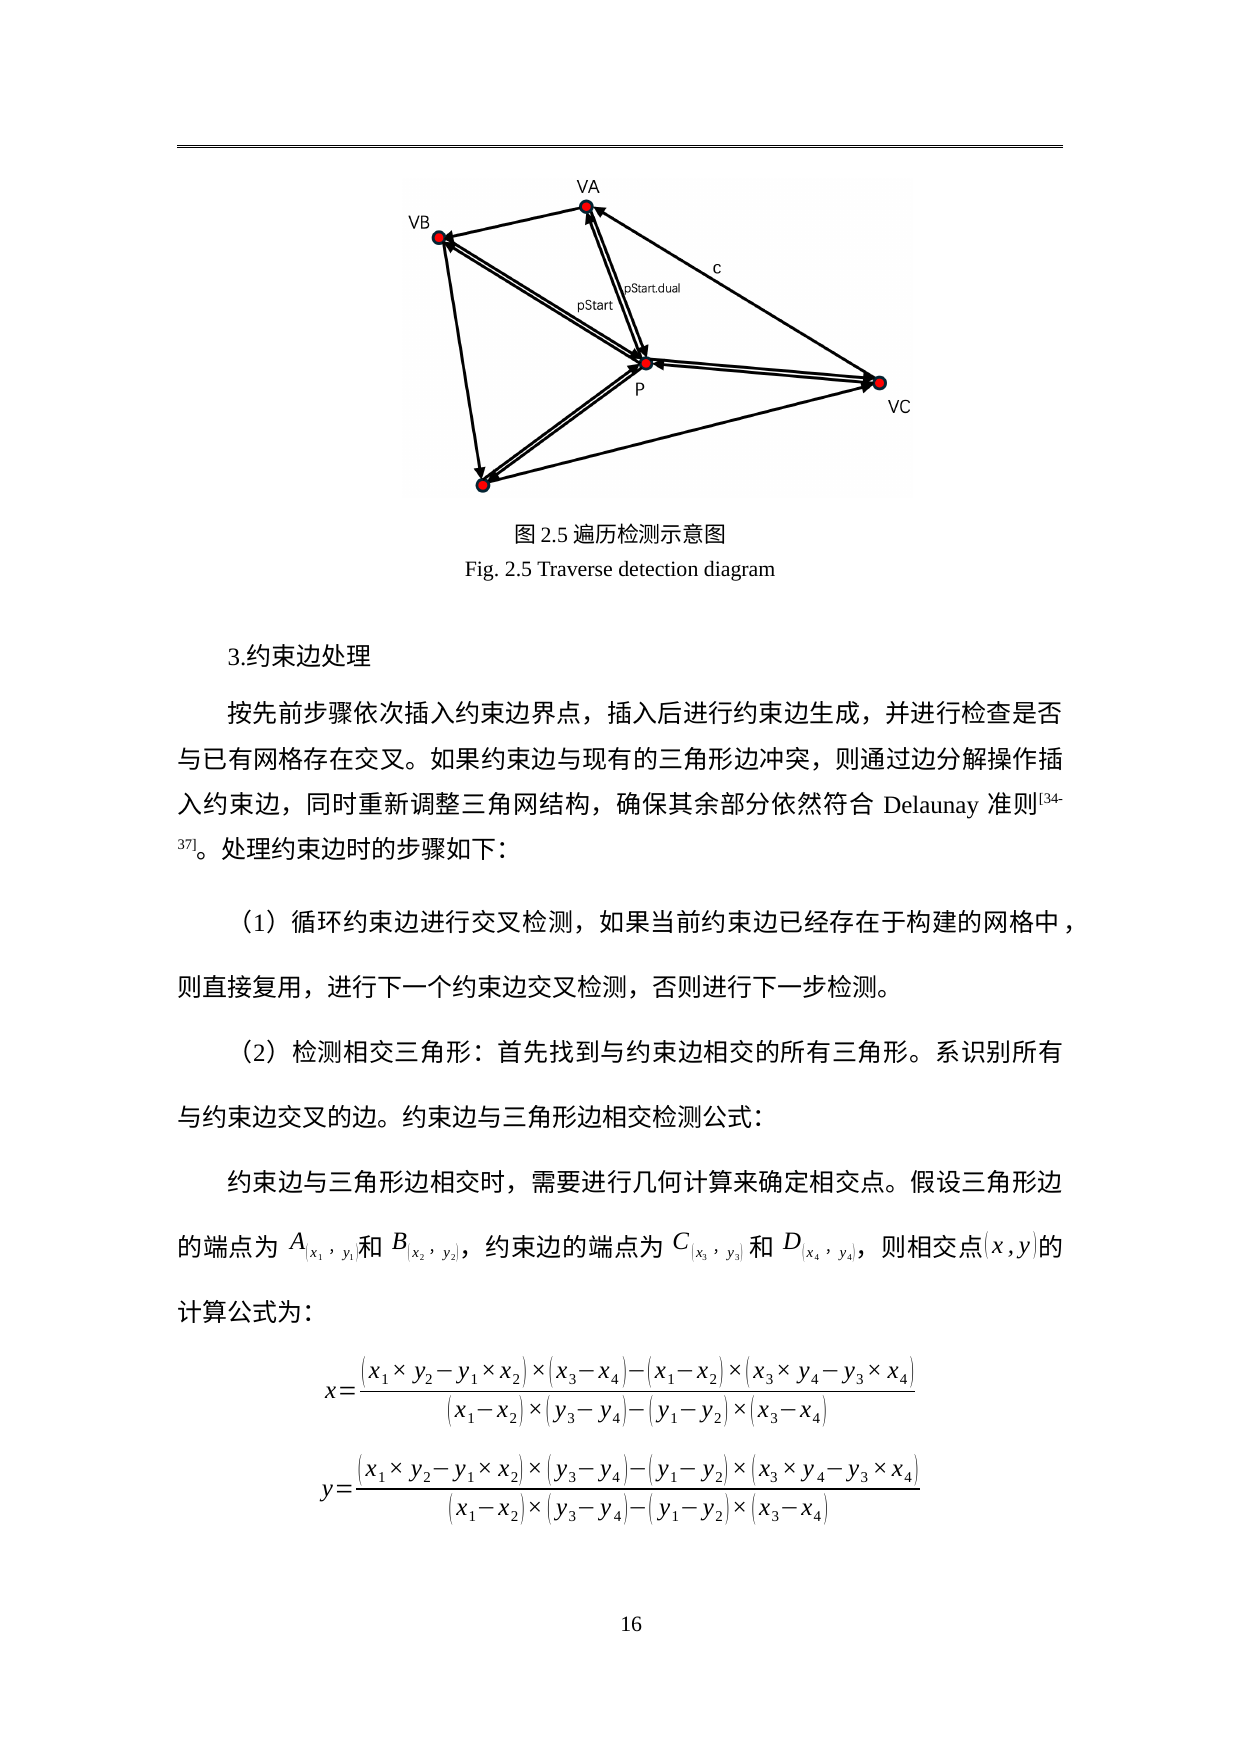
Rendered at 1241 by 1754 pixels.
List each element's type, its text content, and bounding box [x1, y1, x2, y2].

text 3.约束边处理 [177, 636, 1063, 672]
text （1）循环约束边进行交叉检测，如果当前约束边已经存在于构建的网格中，则直接复用，进行下一个约束边交叉检测，否则进行下一步检测。 [177, 888, 1063, 1018]
text 按先前步骤依次插入约束边界点，插入后进行约束边生成，并进行检查是否与已有网格存在交叉。如果约束边与现有的三角形边冲突，则通过边分解操作插入约束边，同时重新调整三角网结构，确保其余部分依然符合 Delaunay 准则[34-37]。处理约束边时的步骤如下： [177, 694, 1063, 866]
text 图2.5 遍历检测示意图 [177, 517, 1063, 548]
text Fig. 2.5 Traverse detection diagram [177, 556, 1063, 581]
text 约束边与三角形边相交时，需要进行几何计算来确定相交点。假设三角形边的端点为 和 ，约束边的端点为 和 ，则相交点的计算公式为： [177, 1148, 1063, 1343]
text （2）检测相交三角形：首先找到与约束边相交的所有三角形。系识别所有与约束边交叉的边。约束边与三角形边相交检测公式： [177, 1018, 1063, 1148]
picture [402, 178, 913, 498]
